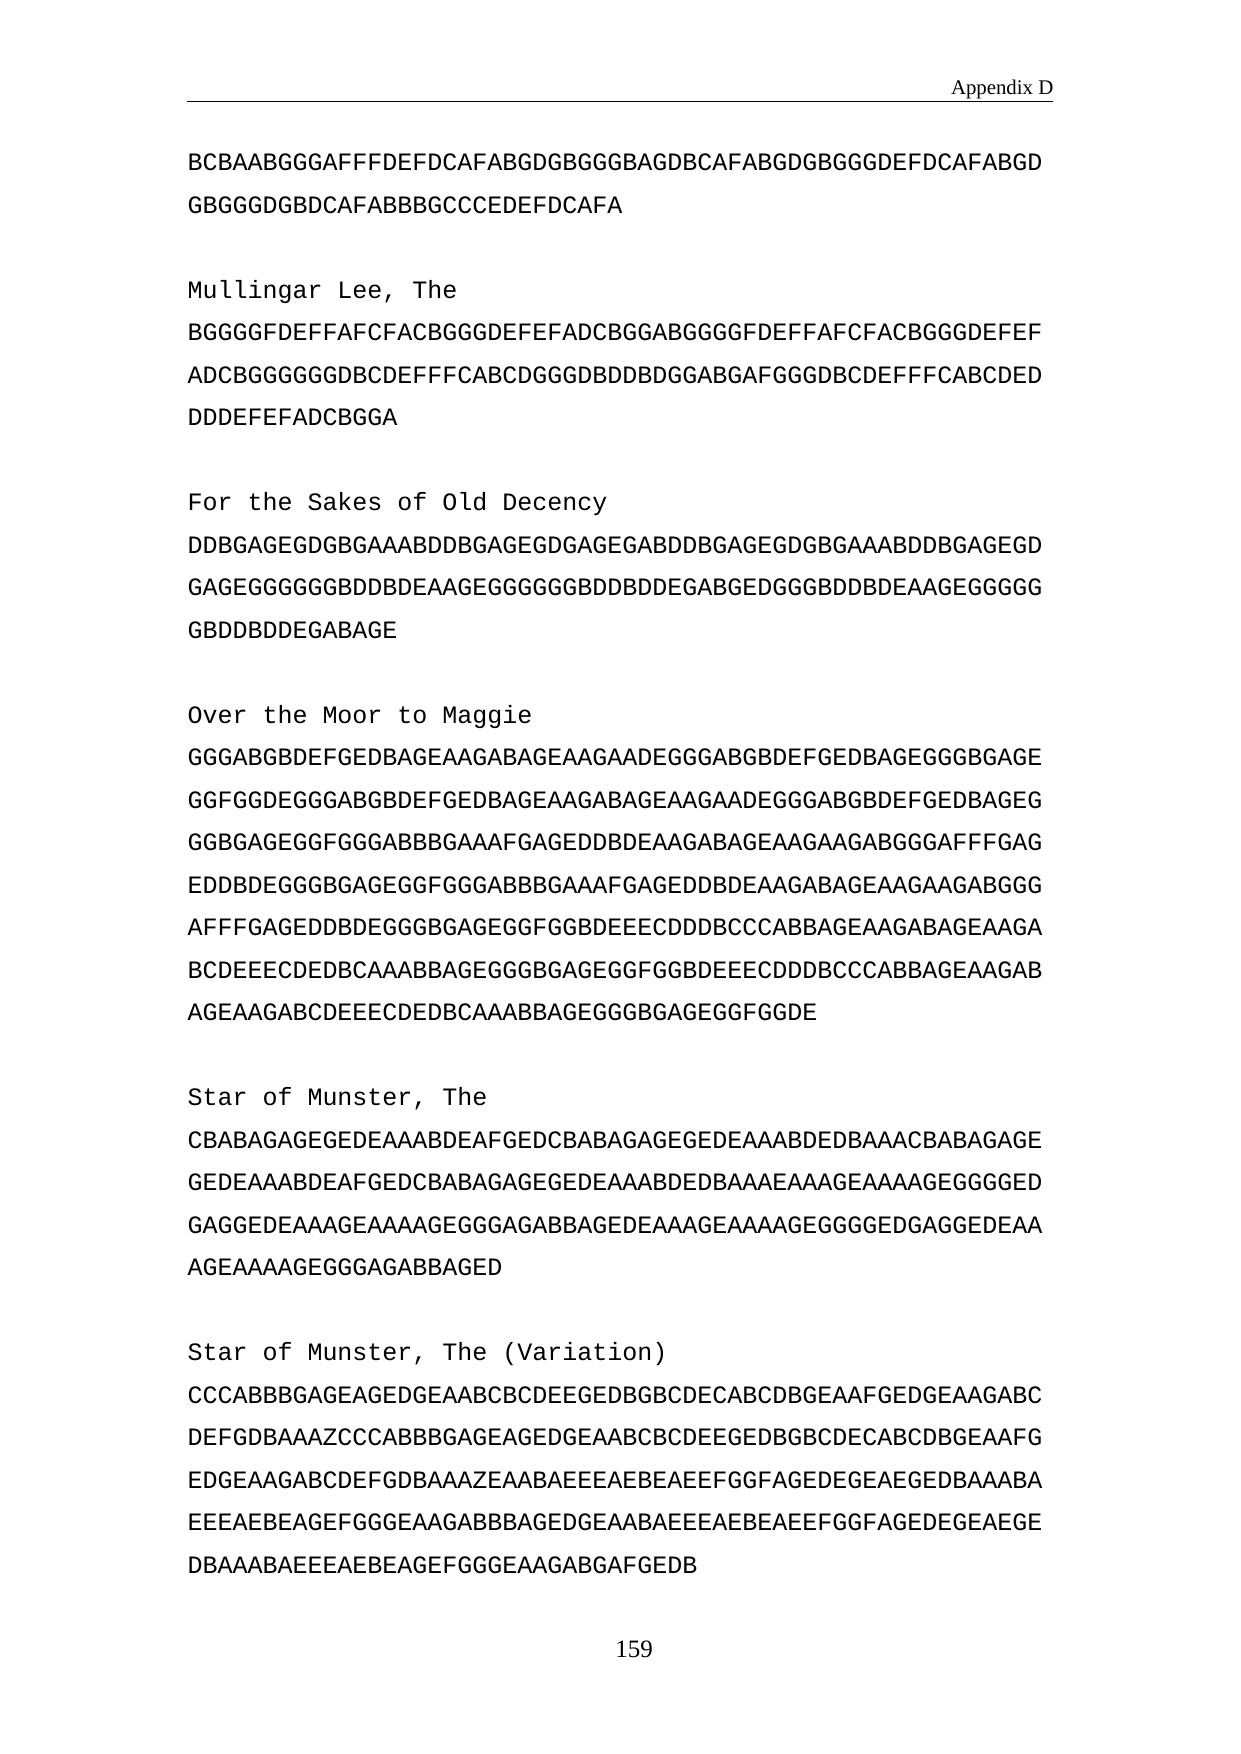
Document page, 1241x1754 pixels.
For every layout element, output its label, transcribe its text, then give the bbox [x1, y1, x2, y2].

text DDBGAGEGDGBGAAABDDBGAGEGDGAGEGABDDBGAGEGDGBGAAABDDBGAGEGDGAGEGGGGGGBDDBDEAAGEGGGGGGBDDBDDEGABGEDGGGBDDBDEAAGEGGGGGGBDDBDDEGABAGE [187, 532, 1053, 646]
text CBABAGAGEGEDEAAABDEAFGEDCBABAGAGEGEDEAAABDEDBAAACBABAGAGEGEDEAAABDEAFGEDCBABAGAGEGEDEAAABDEDBAAAEAAAGEAAAAGEGGGGEDGAGGEDEAAAGEAAAAGEGGGAGABBAGEDEAAAGEAAAAGEGGGGEDGAGGEDEAAAGEAAAAGEGGGAGABBAGED [187, 1127, 1053, 1283]
text Over the Moor to Maggie [187, 702, 1053, 731]
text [187, 150, 1053, 221]
text Star of Munster, The (Variation) [187, 1340, 1053, 1368]
text Star of Munster, The [187, 1085, 1053, 1113]
text GGGABGBDEFGEDBAGEAAGABAGEAAGAADEGGGABGBDEFGEDBAGEGGGBGAGEGGFGGDEGGGABGBDEFGEDBAGEAAGABAGEAAGAADEGGGABGBDEFGEDBAGEGGGBGAGEGGFGGGABBBGAAAFGAGEDDBDEAAGABAGEAAGAAGABGGGAFFFGAGEDDBDEGGGBGAGEGGFGGGABBBGAAAFGAGEDDBDEAAGABAGEAAGAAGABGGGAFFFGAGEDDBDEGGGBGAGEGGFGGBDEEECDDDBCCCABBAGEAAGABAGEAAGABCDEEECDEDBCAAABBAGEGGGBGAGEGGFGGBDEEECDDDBCCCABBAGEAAGABAGEAAGABCDEEECDEDBCAAABBAGEGGGBGAGEGGFGGDE [187, 745, 1053, 1028]
text For the Sakes of Old Decency [187, 490, 1053, 518]
text BGGGGFDEFFAFCFACBGGGDEFEFADCBGGABGGGGFDEFFAFCFACBGGGDEFEFADCBGGGGGGDBCDEFFFCABCDGGGDBDDBDGGABGAFGGGDBCDEFFFCABCDEDDDDEFEFADCBGGA [187, 320, 1053, 433]
text Mullingar Lee, The [187, 277, 1053, 306]
text CCCABBBGAGEAGEDGEAABCBCDEEGEDBGBCDECABCDBGEAAFGEDGEAAGABCDEFGDBAAAZCCCABBBGAGEAGEDGEAABCBCDEEGEDBGBCDECABCDBGEAAFGEDGEAAGABCDEFGDBAAAZEAABAEEEAEBEAEEFGGFAGEDEGEAEGEDBAAABAEEEAEBEAGEFGGGEAAGABBBAGEDGEAABAEEEAEBEAEEFGGFAGEDEGEAEGEDBAAABAEEEAEBEAGEFGGGEAAGABGAFGEDB [187, 1382, 1053, 1581]
